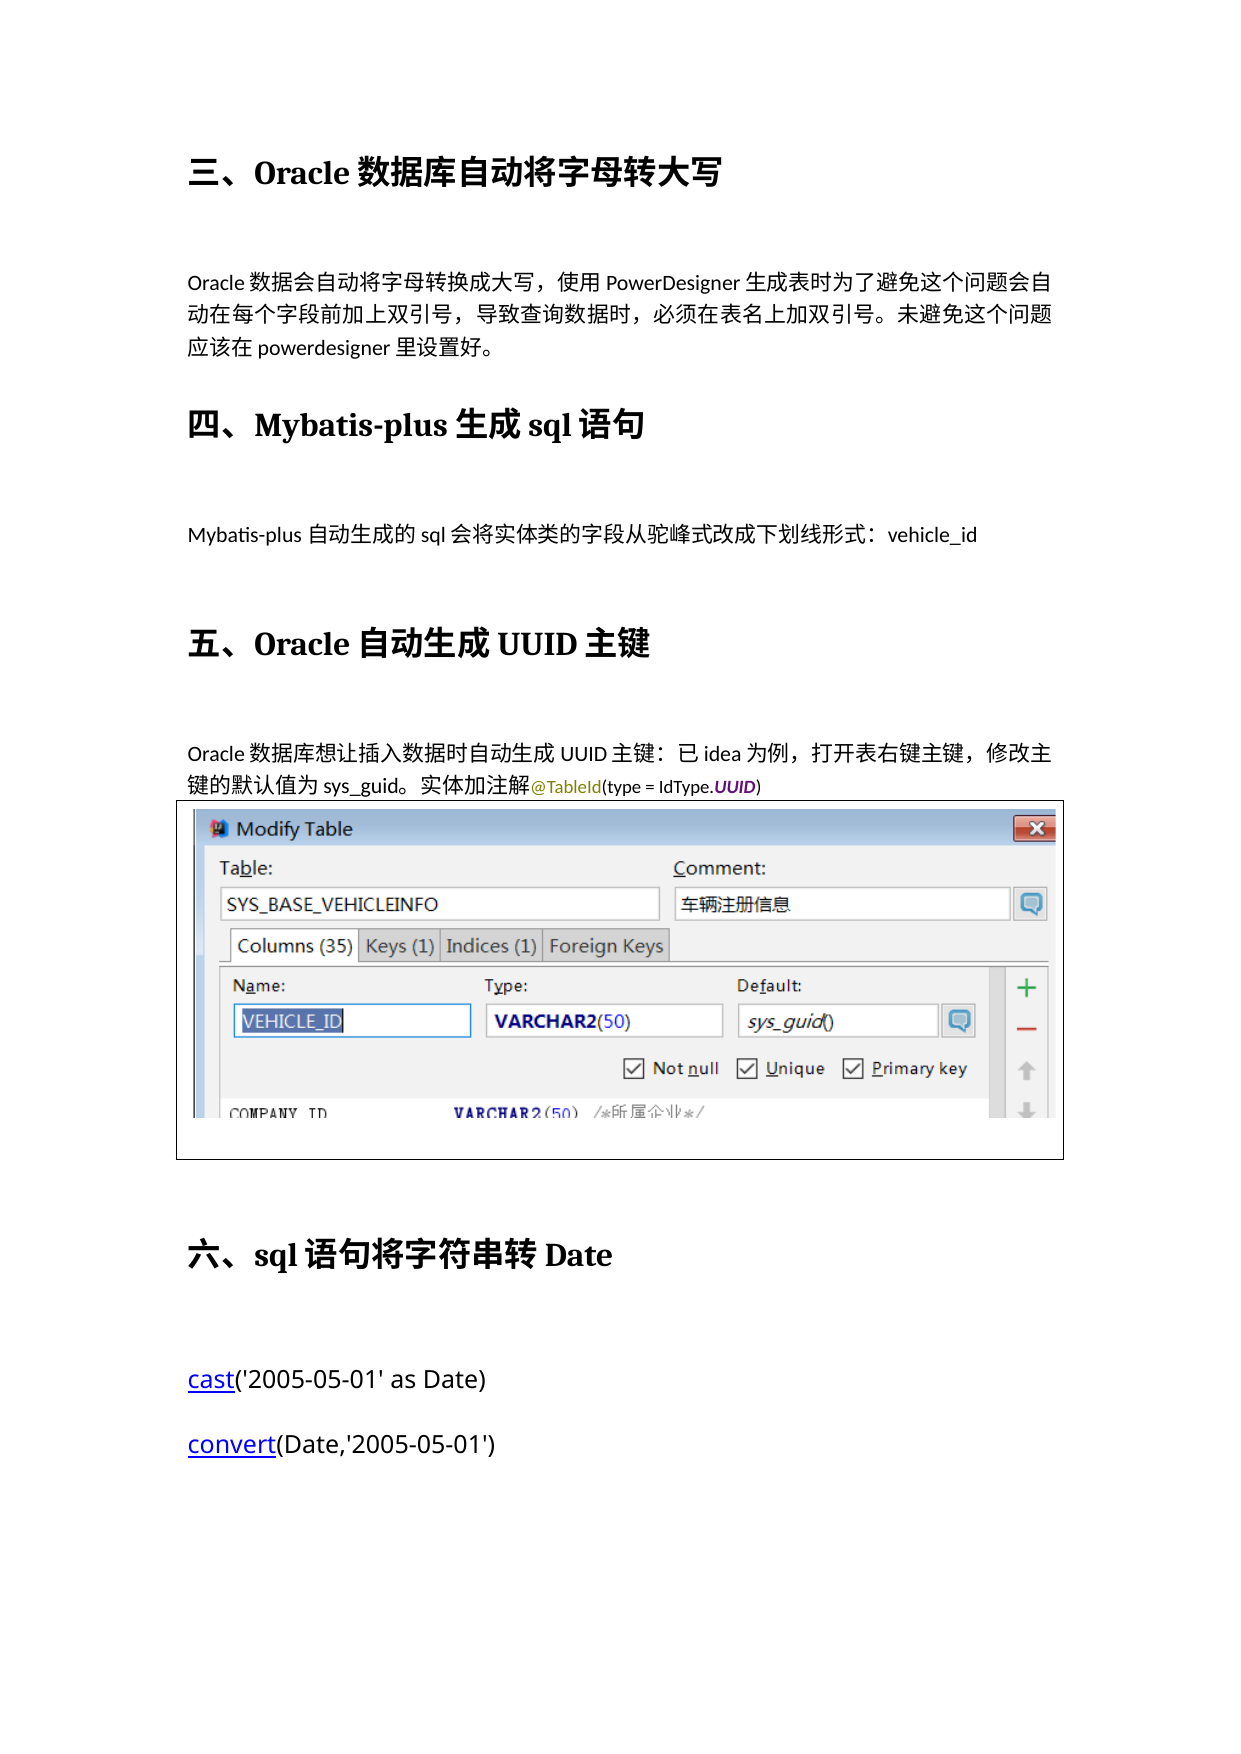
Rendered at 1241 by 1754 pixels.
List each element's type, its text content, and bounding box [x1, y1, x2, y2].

text convert(Date,'2005-05-01') [187, 1412, 1053, 1477]
picture [190, 809, 1056, 1118]
subtitle 五、Oracle自动生成UUID主键 [187, 608, 1053, 673]
subtitle 六、sql语句将字符串转Date [187, 1219, 1053, 1284]
subtitle 四、Mybatis-plus生成sql语句 [187, 389, 1053, 454]
table_header [177, 801, 1063, 1159]
text Oracle数据会自动将字母转换成大写，使用PowerDesigner生成表时为了避免这个问题会自动在每个字段前加上双引号，导致查询数据时，必须在表名上加双引号。未避免这个问题，应该在powerdesigner里设置好。 [187, 264, 1053, 362]
text Mybatis-plus 自动生成的sql会将实体类的字段从驼峰式改成下划线形式：vehicle_id [187, 516, 1053, 549]
subtitle 三、Oracle数据库自动将字母转大写 [187, 137, 1053, 202]
text Oracle数据库想让插入数据时自动生成UUID主键：已idea为例，打开表右键主键，修改主键的默认值为sys_guid。实体加注解@TableId(type = IdType.UUID) [187, 735, 1053, 800]
text cast('2005-05-01' as Date) [187, 1347, 1053, 1412]
